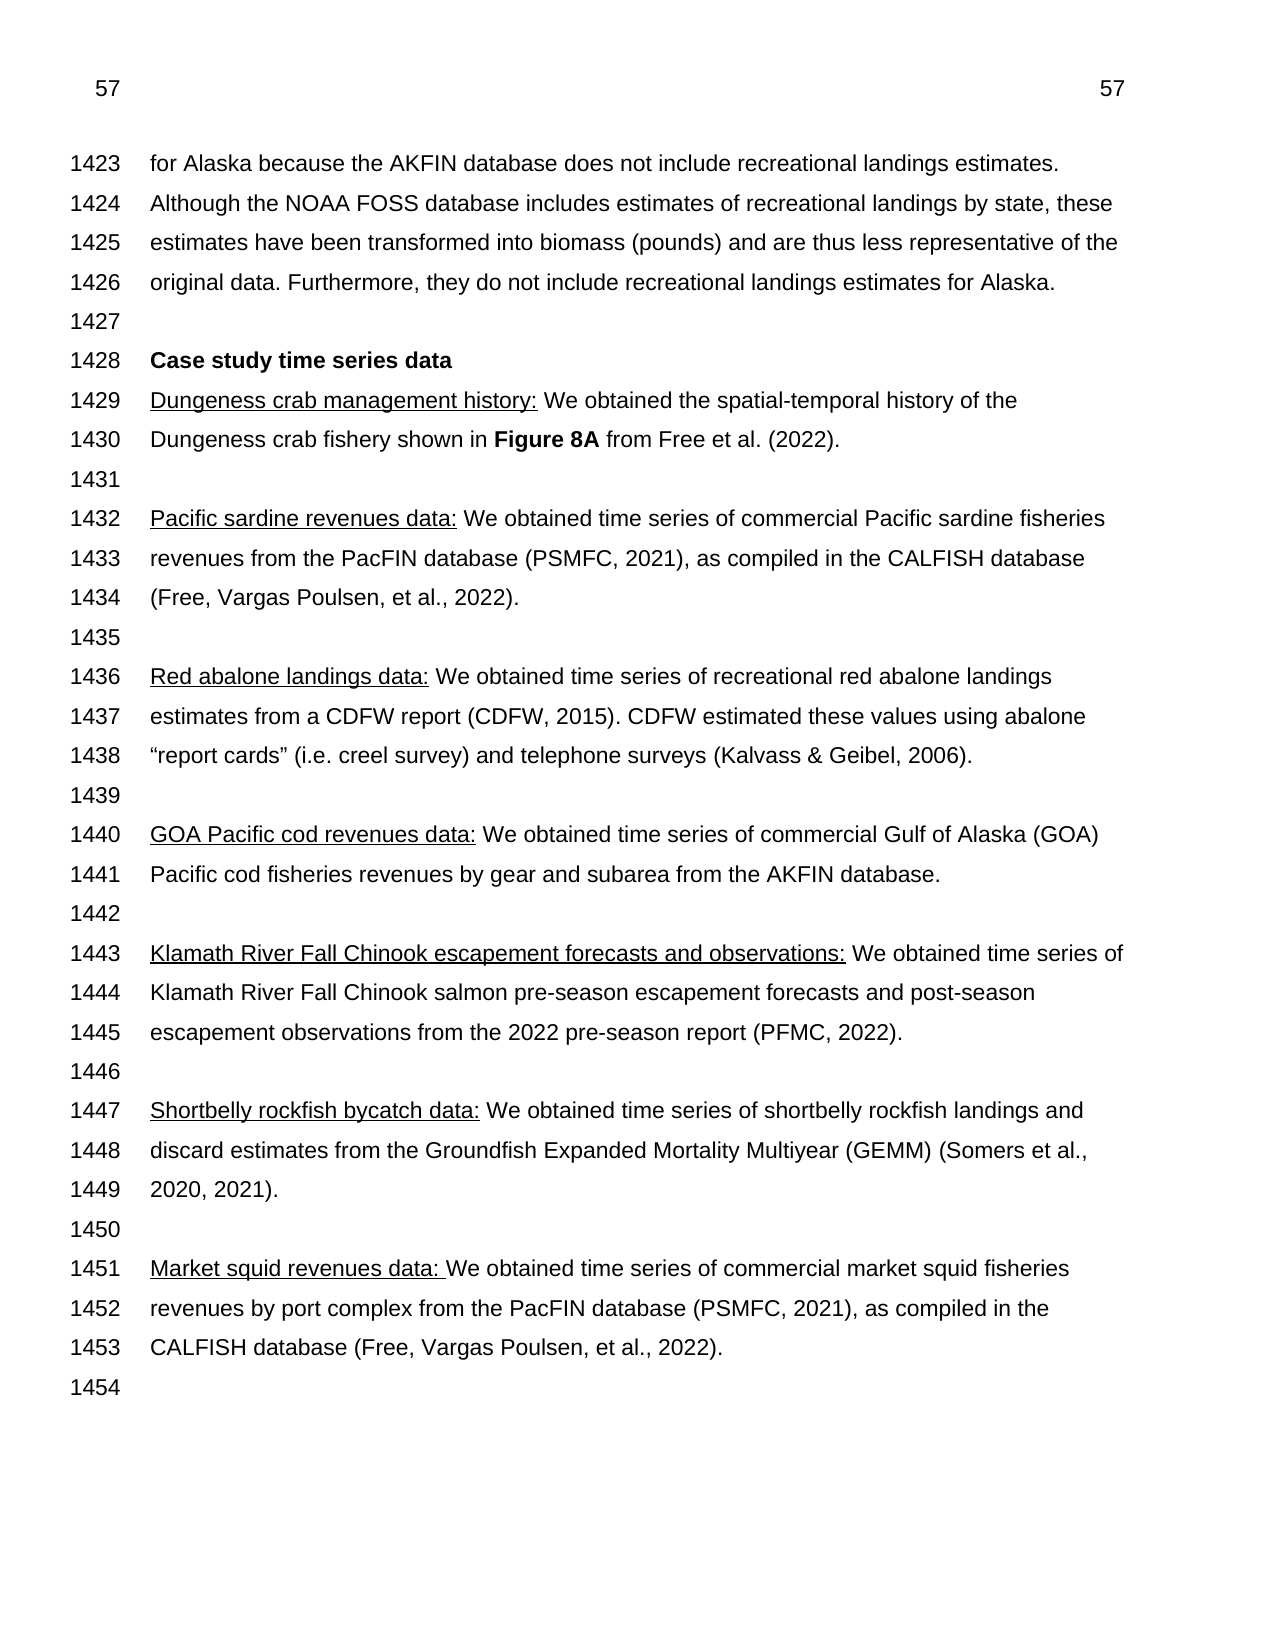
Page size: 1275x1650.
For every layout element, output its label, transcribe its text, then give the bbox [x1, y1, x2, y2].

text Red abalone landings data: We obtained time series of recreational red abalone landings estimates from a CDFW report (CDFW, 2015). CDFW estimated these values using abalone “report cards” (i.e. creel survey) and telephone surveys (Kalvass & Geibel, 2006). [150, 663, 1125, 768]
text GOA Pacific cod revenues data: We obtained time series of commercial Gulf of Alaska (GOA) Pacific cod fisheries revenues by gear and subarea from the AKFIN database. [150, 821, 1125, 887]
text Dungeness crab management history: We obtained the spatial-temporal history of the Dungeness crab fishery shown in Figure 8A from Free et al. (2022). [150, 387, 1125, 453]
text Market squid revenues data: We obtained time series of commercial market squid fisheries revenues by port complex from the PacFIN database (PSMFC, 2021), as compiled in the CALFISH database (Free, Vargas Poulsen, et al., 2022). [150, 1255, 1125, 1361]
text Pacific sardine revenues data: We obtained time series of commercial Pacific sardine fisheries revenues from the PacFIN database (PSMFC, 2021), as compiled in the CALFISH database (Free, Vargas Poulsen, et al., 2022). [150, 505, 1125, 611]
text Case study time series data [150, 347, 1125, 374]
text Shortbelly rockfish bycatch data: We obtained time series of shortbelly rockfish landings and discard estimates from the Groundfish Expanded Mortality Multiyear (GEMM) (Somers et al., 2020, 2021). [150, 1097, 1125, 1203]
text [150, 150, 1125, 295]
text Klamath River Fall Chinook escapement forecasts and observations: We obtained time series of Klamath River Fall Chinook salmon pre-season escapement forecasts and post-season escapement observations from the 2022 pre-season report (PFMC, 2022). [150, 939, 1125, 1045]
